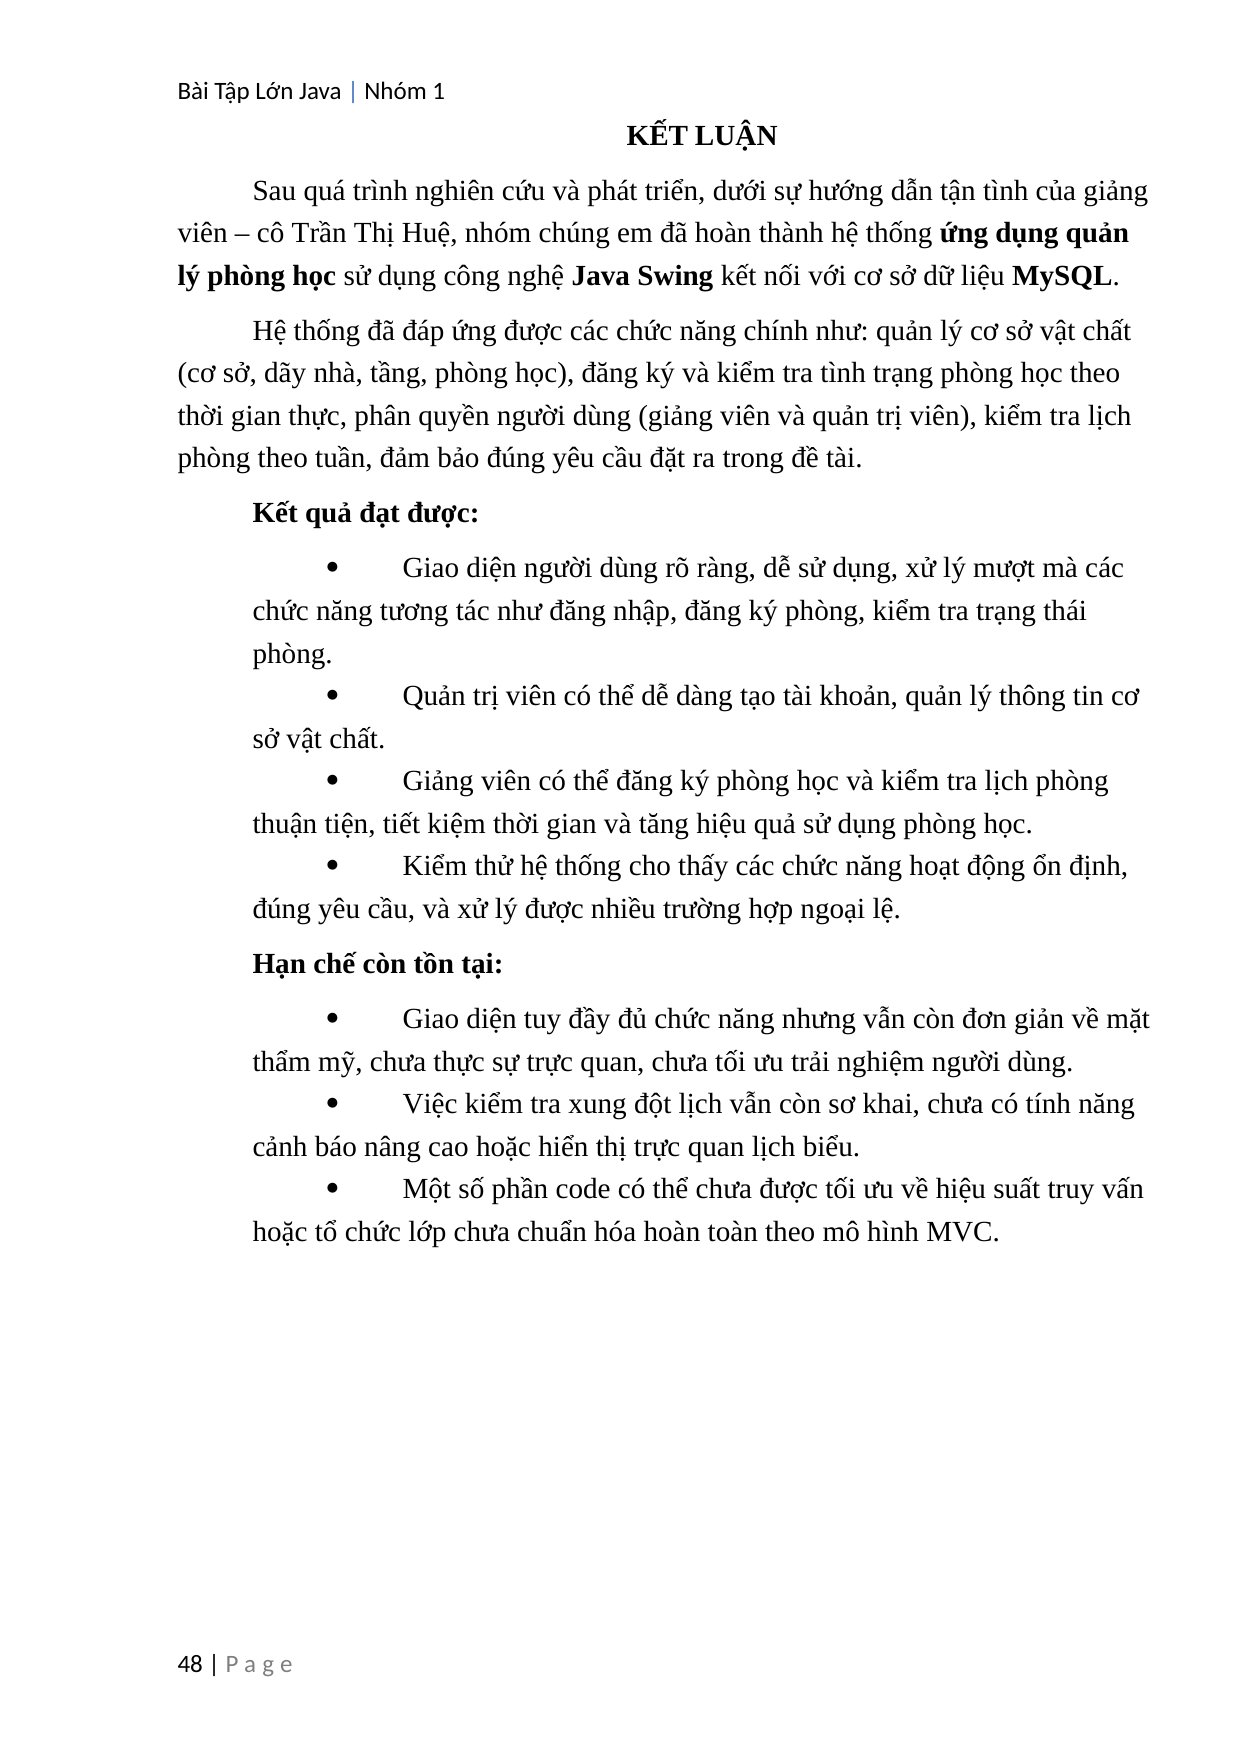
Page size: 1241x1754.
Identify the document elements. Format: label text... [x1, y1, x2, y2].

list Kiểm thử hệ thống cho thấy các chức năng hoạt động ổn định, đúng yêu cầu, và xử lý được nhiều trường hợp ngoại lệ. [252, 848, 1152, 924]
list Giảng viên có thể đăng ký phòng học và kiểm tra lịch phòng thuận tiện, tiết kiệm thời gian và tăng hiệu quả sử dụng phòng học. [252, 763, 1152, 839]
list Một số phần code có thể chưa được tối ưu về hiệu suất truy vấn hoặc tổ chức lớp chưa chuẩn hóa hoàn toàn theo mô hình MVC. [252, 1171, 1152, 1247]
text Hệ thống đã đáp ứng được các chức năng chính như: quản lý cơ sở vật chất (cơ sở, dãy nhà, tầng, phòng học), đăng ký và kiểm tra tình trạng phòng học theo thời gian thực, phân quyền người dùng (giảng viên và quản trị viên), kiểm tra lịch phòng theo tuần, đảm bảo đúng yêu cầu đặt ra trong đề tài. [177, 313, 1152, 474]
text Hạn chế còn tồn tại: [177, 946, 1152, 979]
text Sau quá trình nghiên cứu và phát triển, dưới sự hướng dẫn tận tình của giảng viên – cô Trần Thị Huệ, nhóm chúng em đã hoàn thành hệ thống ứng dụng quản lý phòng học sử dụng công nghệ Java Swing kết nối với cơ sở dữ liệu MySQL. [177, 173, 1152, 292]
list Giao diện tuy đầy đủ chức năng nhưng vẫn còn đơn giản về mặt thẩm mỹ, chưa thực sự trực quan, chưa tối ưu trải nghiệm người dùng. [252, 1001, 1152, 1077]
list Giao diện người dùng rõ ràng, dễ sử dụng, xử lý mượt mà các chức năng tương tác như đăng nhập, đăng ký phòng, kiểm tra trạng thái phòng. [252, 551, 1152, 669]
text Kết quả đạt được: [177, 496, 1152, 529]
subtitle KẾT LUẬN [177, 118, 1152, 152]
list Việc kiểm tra xung đột lịch vẫn còn sơ khai, chưa có tính năng cảnh báo nâng cao hoặc hiển thị trực quan lịch biểu. [252, 1086, 1152, 1162]
list Quản trị viên có thể dễ dàng tạo tài khoản, quản lý thông tin cơ sở vật chất. [252, 678, 1152, 754]
